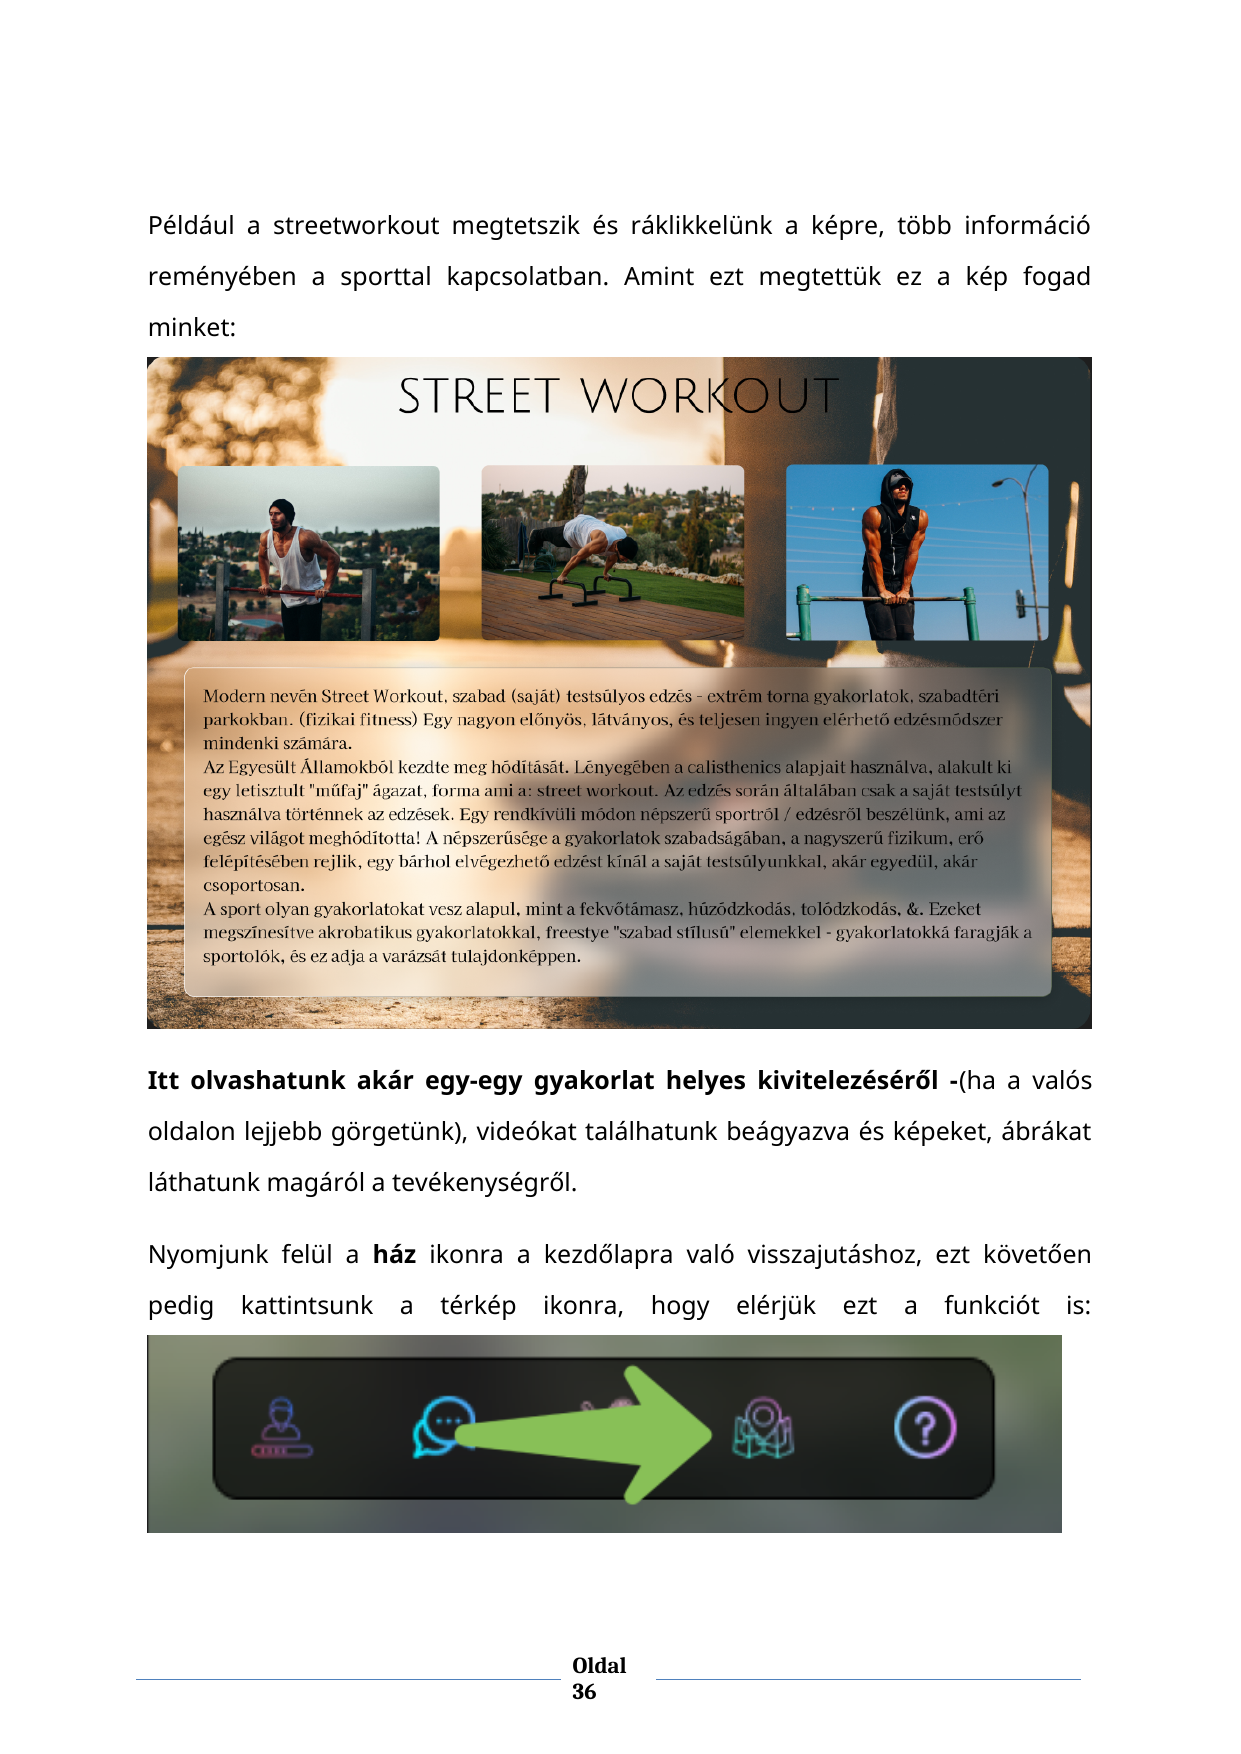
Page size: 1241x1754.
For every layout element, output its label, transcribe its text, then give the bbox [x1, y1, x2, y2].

text Itt olvashatunk akár egy-egy gyakorlat helyes kivitelezéséről -(ha a valós oldalon lejjebb görgetünk), videókat találhatunk beágyazva és képeket, ábrákat láthatunk magáról a tevékenységről. [148, 1063, 1093, 1199]
picture [147, 1335, 1062, 1533]
picture [147, 357, 1092, 1029]
